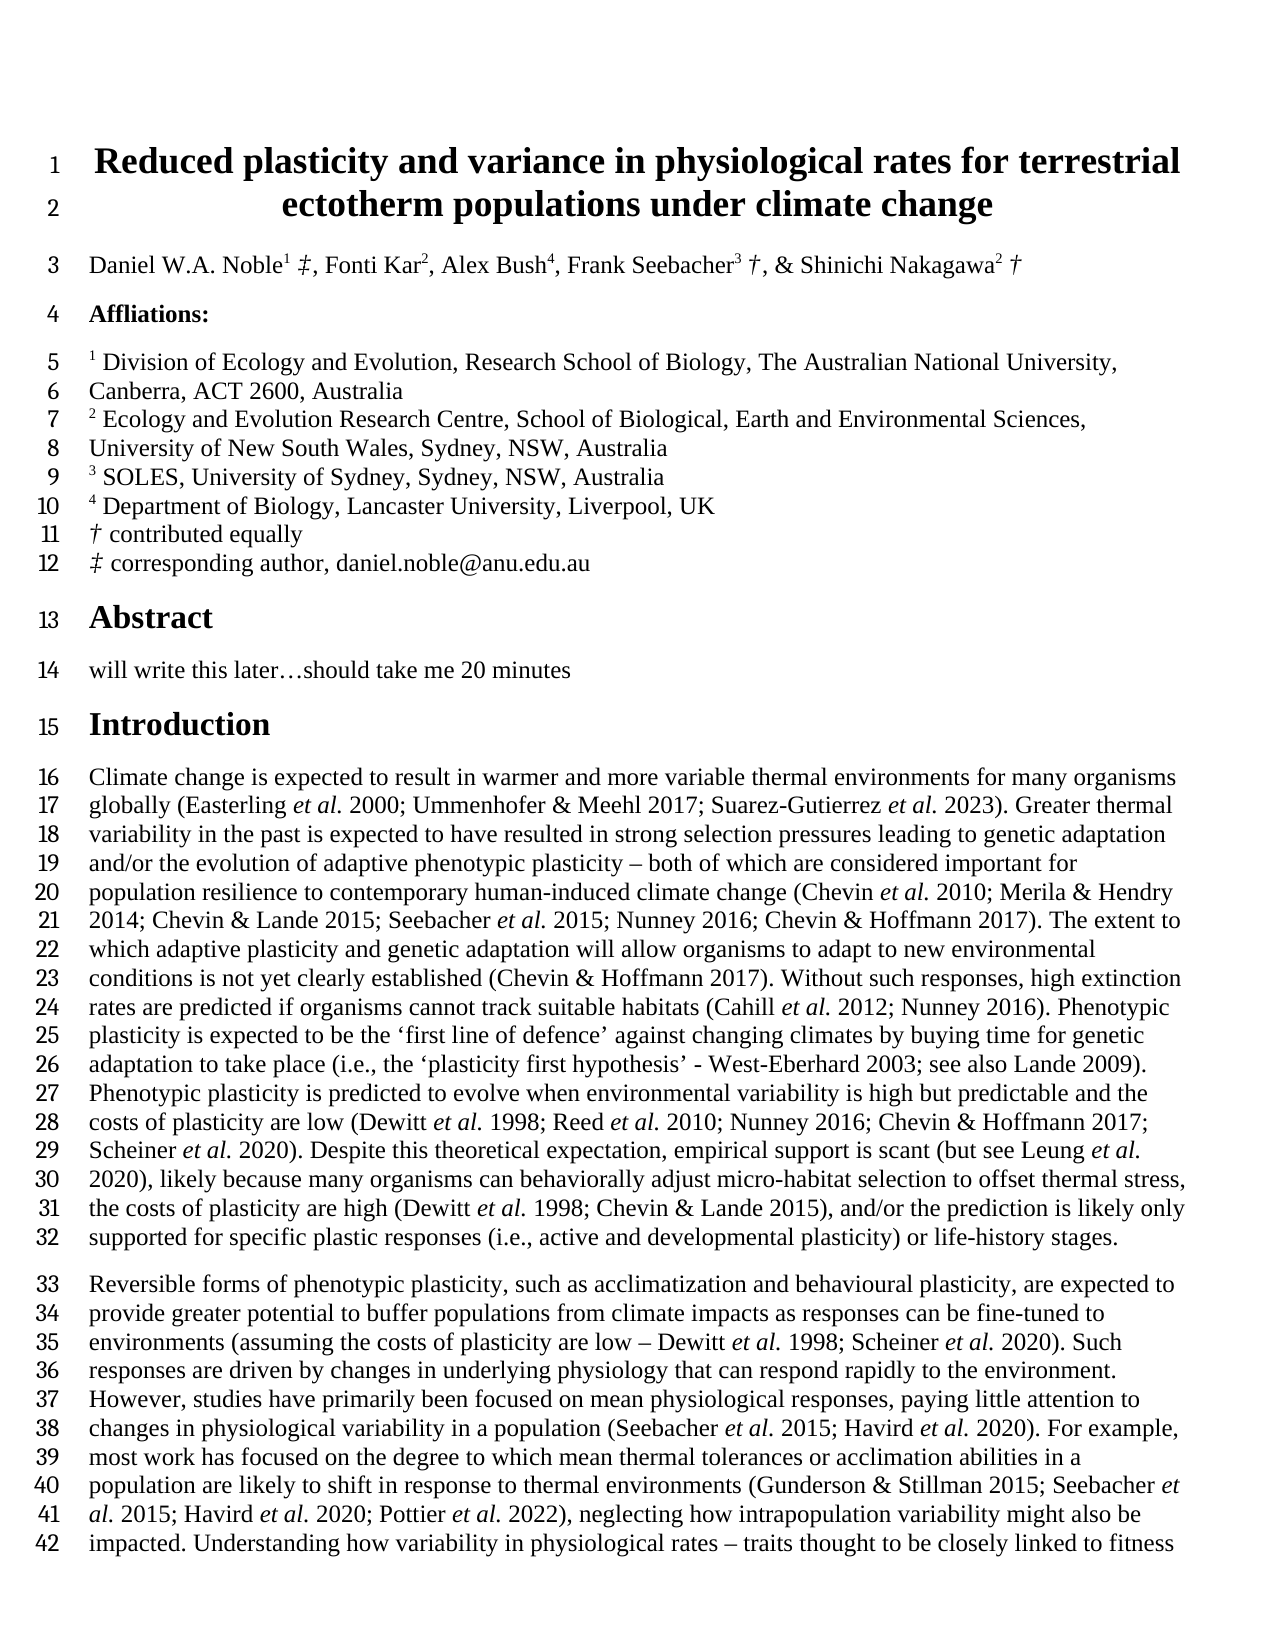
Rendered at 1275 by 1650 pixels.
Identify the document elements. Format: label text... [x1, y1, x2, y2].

title Reduced plasticity and variance in physiological rates for terrestrial ectotherm populations under climate change [89, 139, 1186, 225]
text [89, 1269, 1186, 1557]
subtitle Abstract [89, 598, 1186, 636]
subtitle Introduction [89, 704, 1186, 743]
text 1 Division of Ecology and Evolution, Research School of Biology, The Australian National University, Canberra, ACT 2600, Australia 2 Ecology and Evolution Research Centre, School of Biological, Earth and Environmental Sciences, University of New South Wales, Sydney, NSW, Australia 3 SOLES, University of Sydney, Sydney, NSW, Australia 4 Department of Biology, Lancaster University, Liverpool, UK contributed equally corresponding author, daniel.noble@anu.edu.au [89, 347, 1186, 577]
subtitle Affliations: [89, 299, 1186, 328]
text will write this later…should take me 20 minutes [89, 655, 1186, 684]
text Climate change is expected to result in warmer and more variable thermal environments for many organisms globally (Easterling et al. 2000; Ummenhofer & Meehl 2017; Suarez-Gutierrez et al. 2023). Greater thermal variability in the past is expected to have resulted in strong selection pressures leading to genetic adaptation and/or the evolution of adaptive phenotypic plasticity – both of which are considered important for population resilience to contemporary human-induced climate change (Chevin et al. 2010; Merila & Hendry 2014; Chevin & Lande 2015; Seebacher et al. 2015; Nunney 2016; Chevin & Hoffmann 2017). The extent to which adaptive plasticity and genetic adaptation will allow organisms to adapt to new environmental conditions is not yet clearly established (Chevin & Hoffmann 2017). Without such responses, high extinction rates are predicted if organisms cannot track suitable habitats (Cahill et al. 2012; Nunney 2016). Phenotypic plasticity is expected to be the ‘first line of defence’ against changing climates by buying time for genetic adaptation to take place (i.e., the ‘plasticity first hypothesis’ - West-Eberhard 2003; see also Lande 2009). Phenotypic plasticity is predicted to evolve when environmental variability is high but predictable and the costs of plasticity are low (Dewitt et al. 1998; Reed et al. 2010; Nunney 2016; Chevin & Hoffmann 2017; Scheiner et al. 2020). Despite this theoretical expectation, empirical support is scant (but see Leung et al. 2020), likely because many organisms can behaviorally adjust micro-habitat selection to offset thermal stress, the costs of plasticity are high (Dewitt et al. 1998; Chevin & Lande 2015), and/or the prediction is likely only supported for specific plastic responses (i.e., active and developmental plasticity) or life-history stages. [89, 762, 1186, 1250]
text Daniel W.A. Noble1 , Fonti Kar2, Alex Bush4, Frank Seebacher3 , & Shinichi Nakagawa2 [89, 250, 1186, 279]
